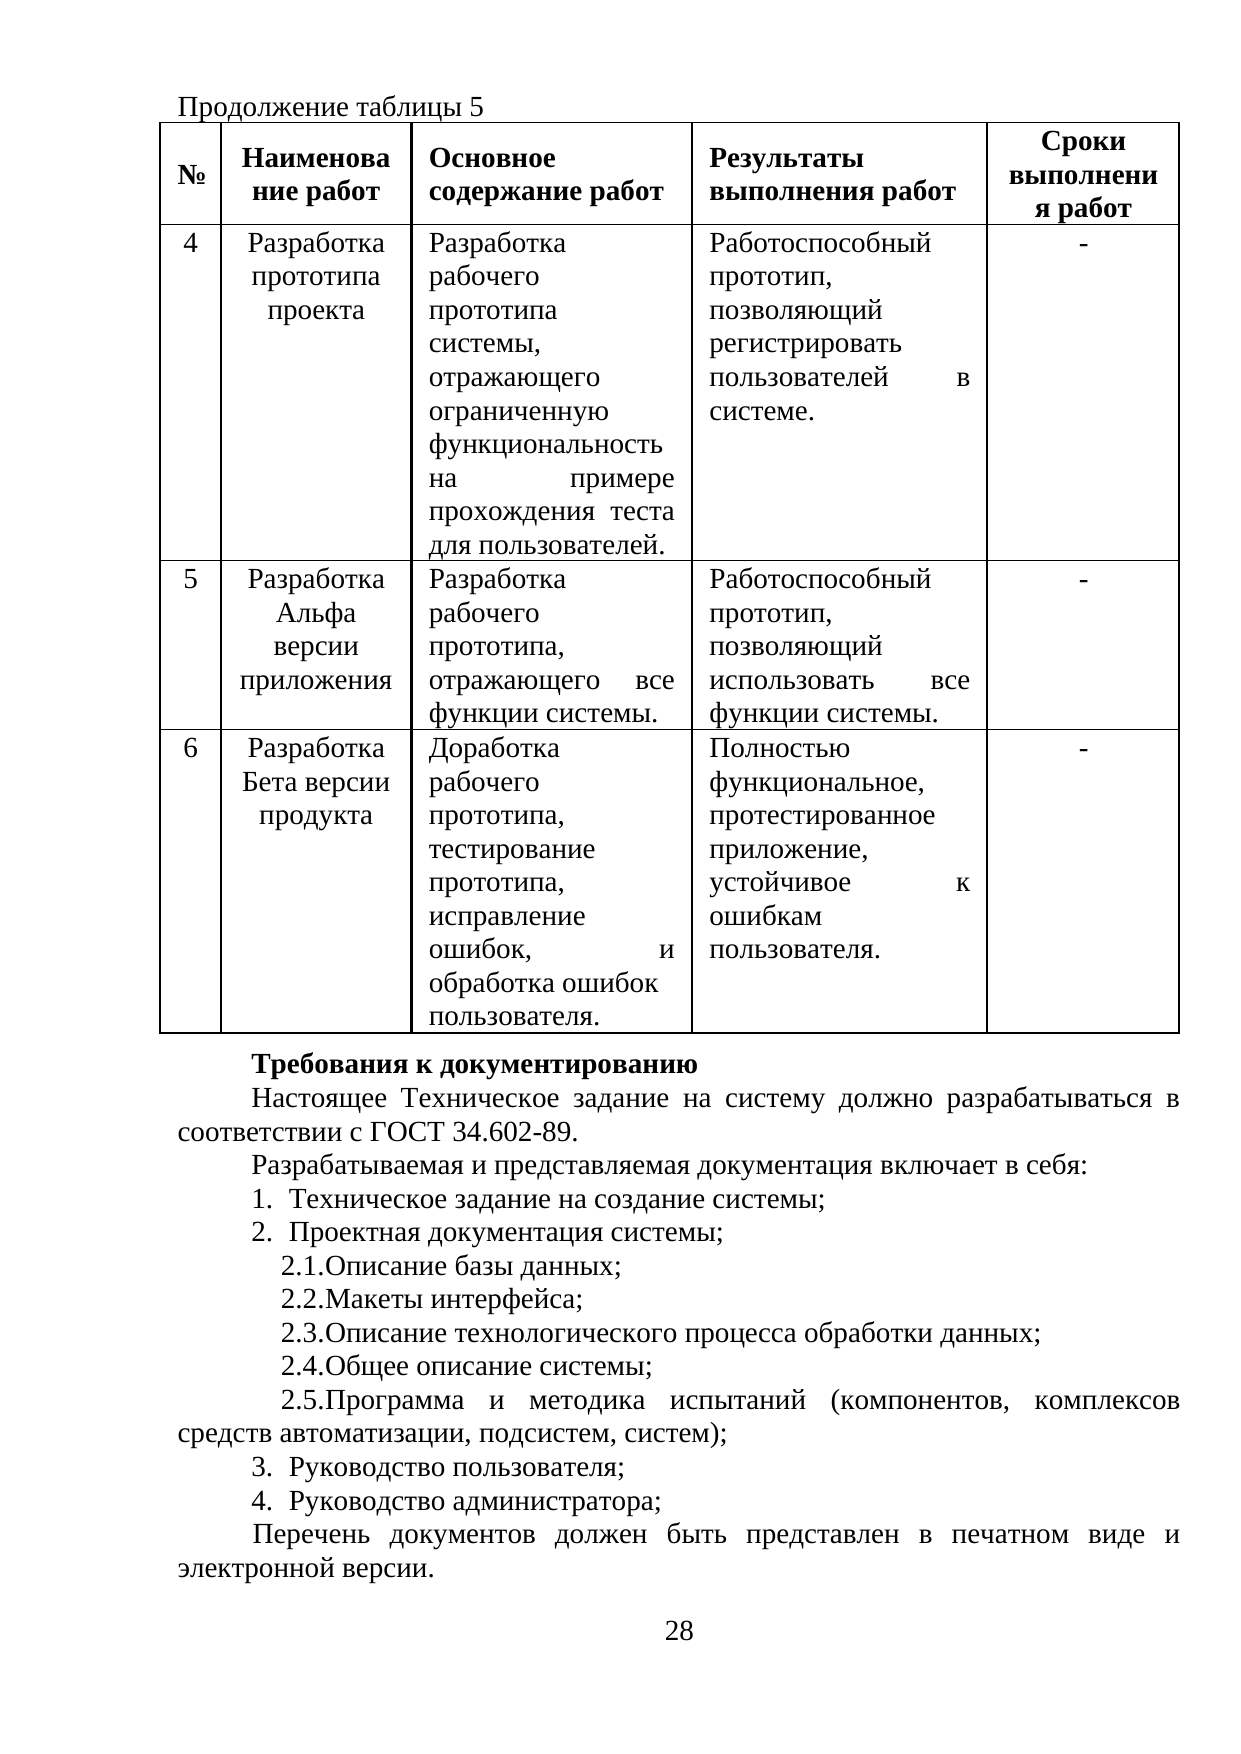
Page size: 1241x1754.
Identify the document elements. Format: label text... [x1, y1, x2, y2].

table_cell Разработка Альфа версии приложения [222, 561, 410, 729]
table_cell № [161, 123, 220, 224]
table_cell Наименование работ [222, 123, 410, 224]
text Разрабатываемая и представляемая документация включает в себя: [177, 1147, 1181, 1181]
table_cell - [988, 730, 1178, 1032]
table_cell 4 [161, 225, 220, 560]
table_cell Полностью функциональное, протестированное приложение, устойчивое к ошибкам пользователя. [693, 730, 986, 1032]
table_cell Сроки выполнения работ [988, 123, 1178, 224]
table_cell 6 [161, 730, 220, 1032]
list Техническое задание на создание системы; [251, 1181, 1181, 1214]
list Общее описание системы; [177, 1348, 1181, 1382]
table_cell Разработка Бета версии продукта [222, 730, 410, 1032]
list Руководство пользователя; [251, 1449, 1181, 1483]
table_header Продолжение таблицы 5 [160, 89, 1179, 122]
list Описание базы данных; [177, 1248, 1181, 1281]
table_cell - [988, 561, 1178, 729]
text Перечень документов должен быть представлен в печатном виде и электронной версии. [177, 1516, 1181, 1583]
table_cell Работоспособный прототип, позволяющий регистрировать пользователей в системе. [693, 225, 986, 560]
table_cell Разработка рабочего прототипа, отражающего все функции системы. [413, 561, 691, 729]
list Руководство администратора; [251, 1483, 1181, 1516]
table_cell 5 [161, 561, 220, 729]
table_cell - [988, 225, 1178, 560]
table_cell Основное содержание работ [413, 123, 691, 224]
list Макеты интерфейса; [177, 1281, 1181, 1315]
list Проектная документация системы; [251, 1214, 1181, 1248]
table_cell Разработка рабочего прототипа системы, отражающего ограниченную функциональность на примере прохождения теста для пользователей. [413, 225, 691, 560]
text Настоящее Техническое задание на систему должно разрабатываться в соответствии с ГОСТ 34.602-89. [177, 1080, 1181, 1147]
table_cell Доработка рабочего прототипа, тестирование прототипа, исправление ошибок, и обработка ошибок пользователя. [413, 730, 691, 1032]
text Требования к документированию [177, 1047, 1181, 1080]
table_cell Результаты выполнения работ [693, 123, 986, 224]
list Программа и методика испытаний (компонентов, комплексов средств автоматизации, подсистем, систем); [177, 1382, 1181, 1449]
list Описание технологического процесса обработки данных; [177, 1315, 1181, 1348]
table_cell Работоспособный прототип, позволяющий использовать все функции системы. [693, 561, 986, 729]
table_cell Разработка прототипа проекта [222, 225, 410, 560]
